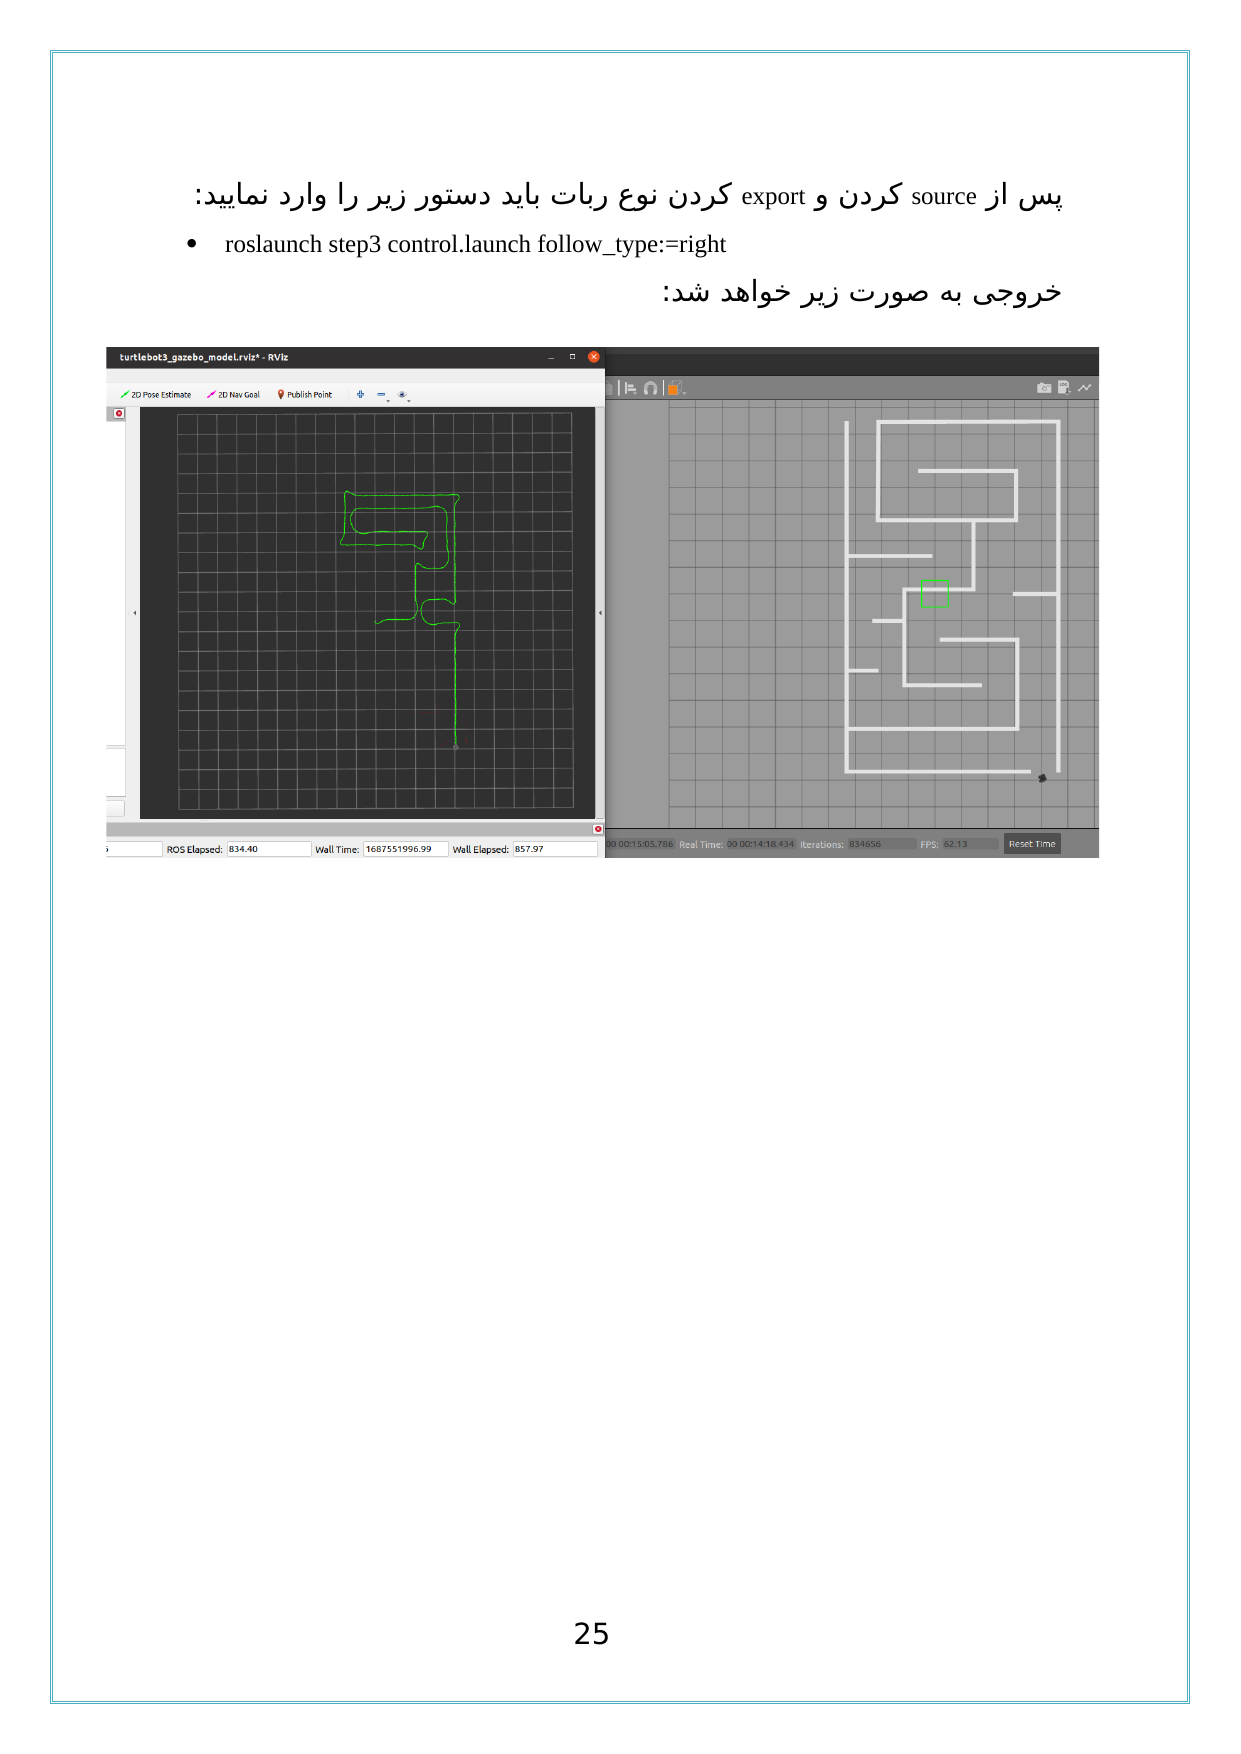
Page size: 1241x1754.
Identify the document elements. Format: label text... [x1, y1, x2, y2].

text پس از source کردن و export کردن نوع ربات باید دستور زیر را وارد نمایید: [150, 177, 1063, 211]
list roslaunch step3 control.launch follow_type:=right [187, 229, 1063, 257]
text خروجی به صورت زیر خواهد شد: [150, 274, 1063, 308]
picture [105, 347, 1100, 857]
